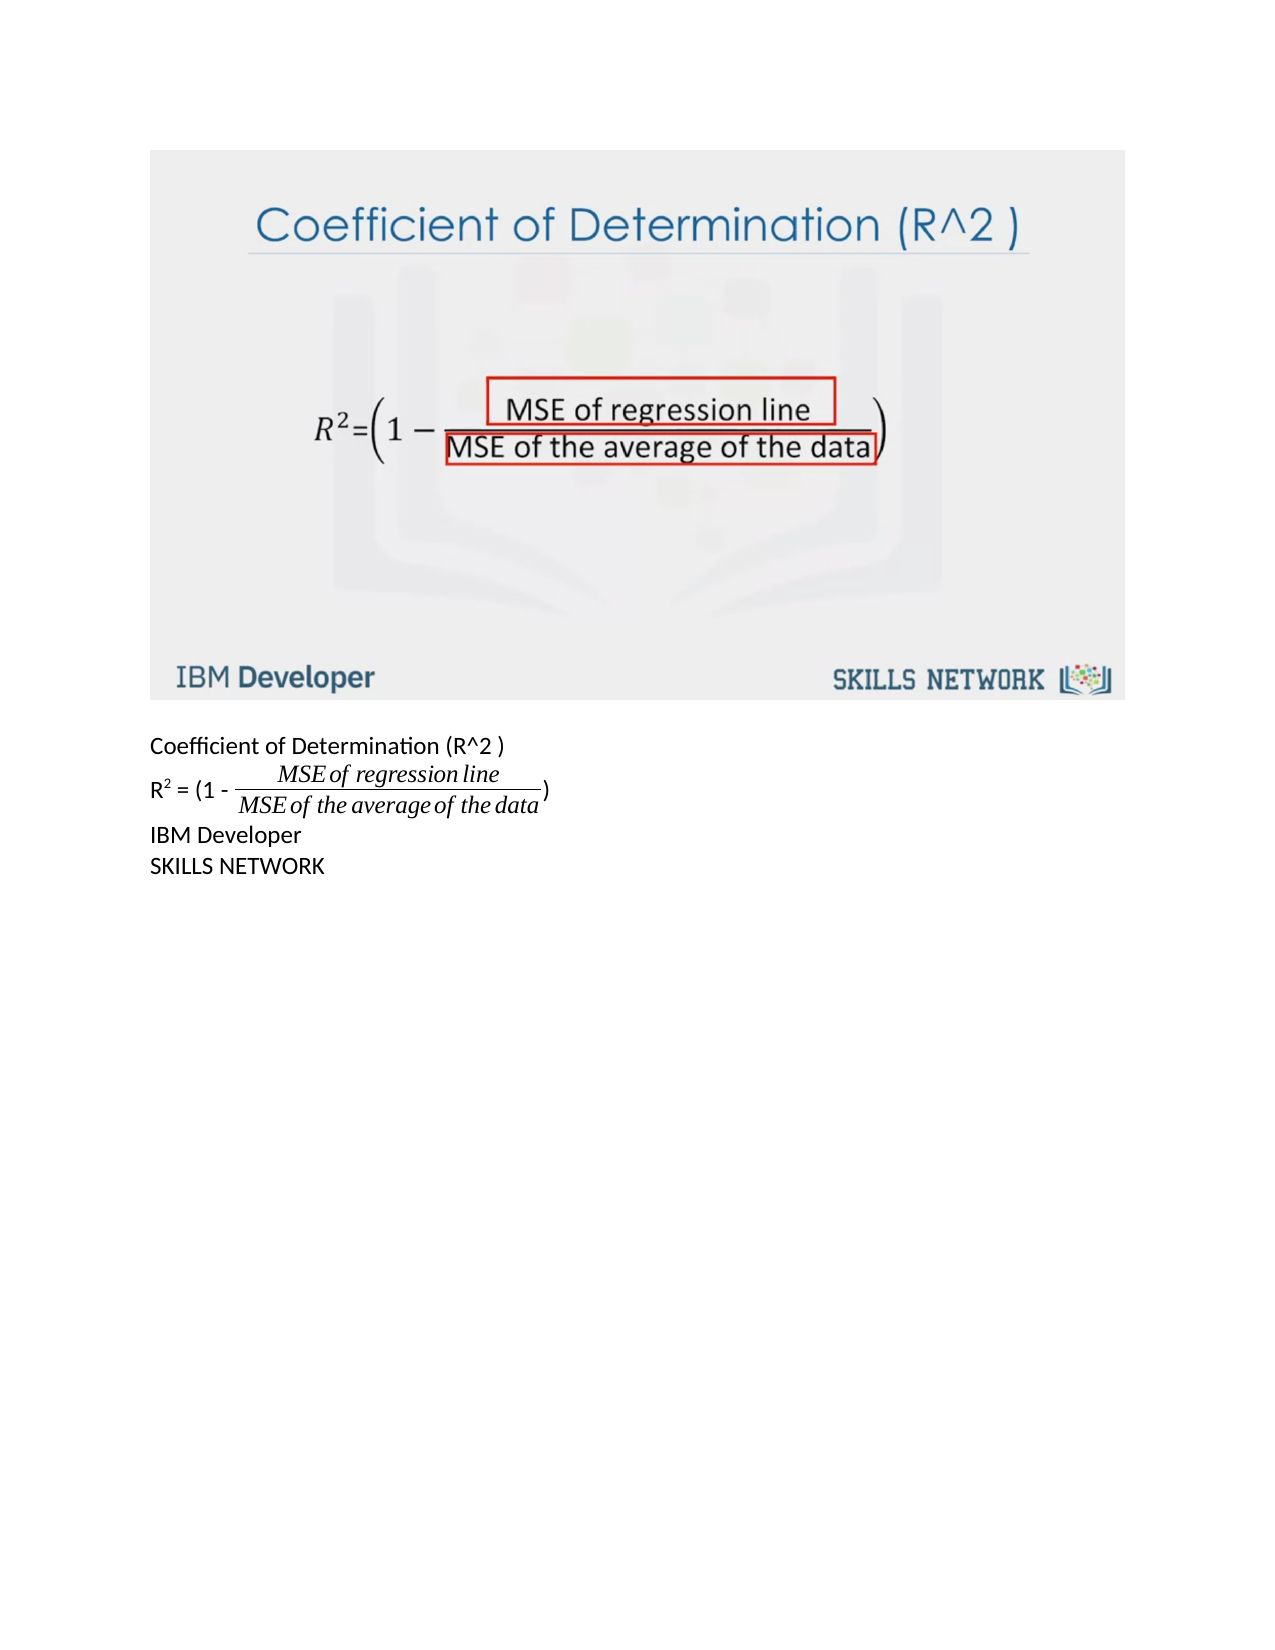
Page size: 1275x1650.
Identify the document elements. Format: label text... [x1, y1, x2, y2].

text R2 = (1 - ) [150, 760, 1125, 819]
text Coefficient of Determination (R^2 ) [150, 730, 1125, 760]
text IBM Developer [150, 819, 1125, 850]
text SKILLS NETWORK [150, 850, 1125, 880]
picture [150, 150, 1125, 700]
